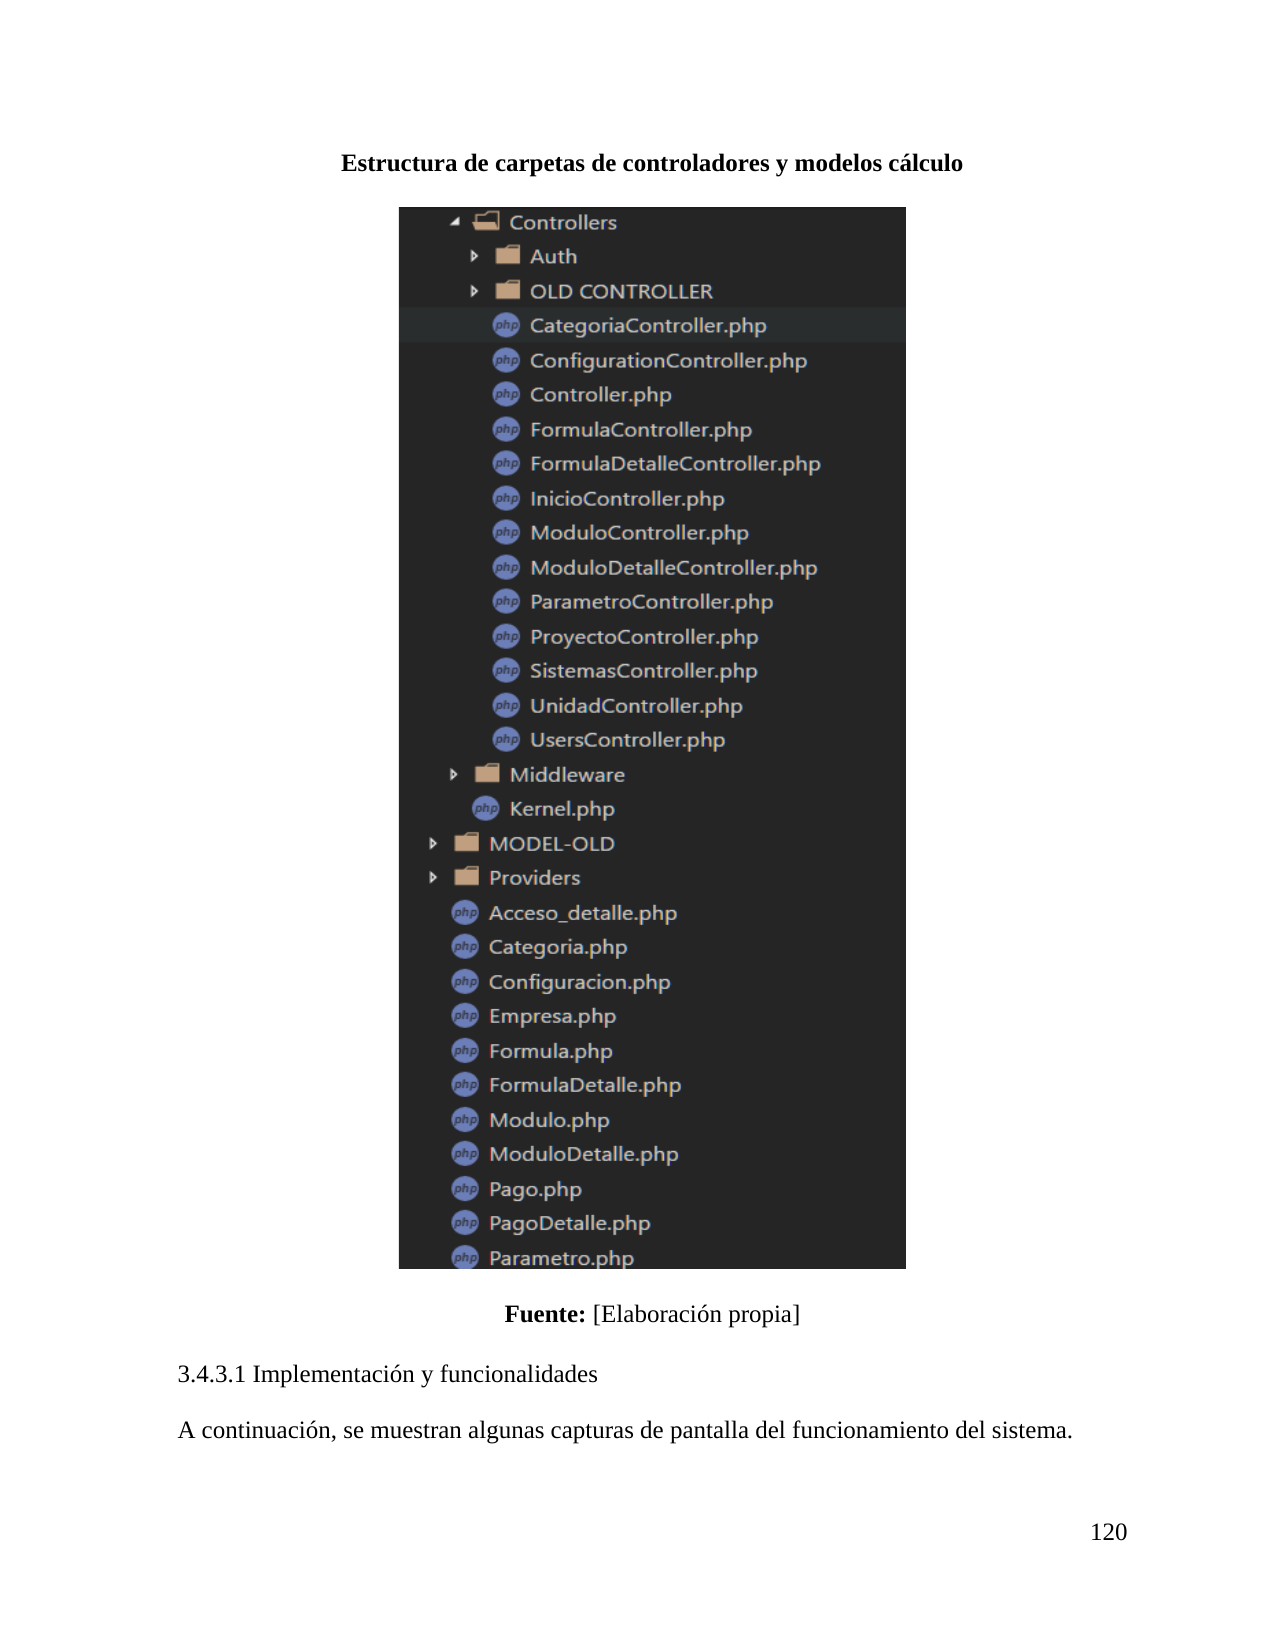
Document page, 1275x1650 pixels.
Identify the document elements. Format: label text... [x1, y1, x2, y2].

text Fuente: [Elaboración propia] [177, 1299, 1127, 1328]
text A continuación, se muestran algunas capturas de pantalla del funcionamiento del sistema. [177, 1415, 1127, 1443]
picture [398, 207, 906, 1269]
text Estructura de carpetas de controladores y modelos cálculo [177, 148, 1127, 176]
subtitle Implementación y funcionalidades [177, 1359, 1127, 1388]
